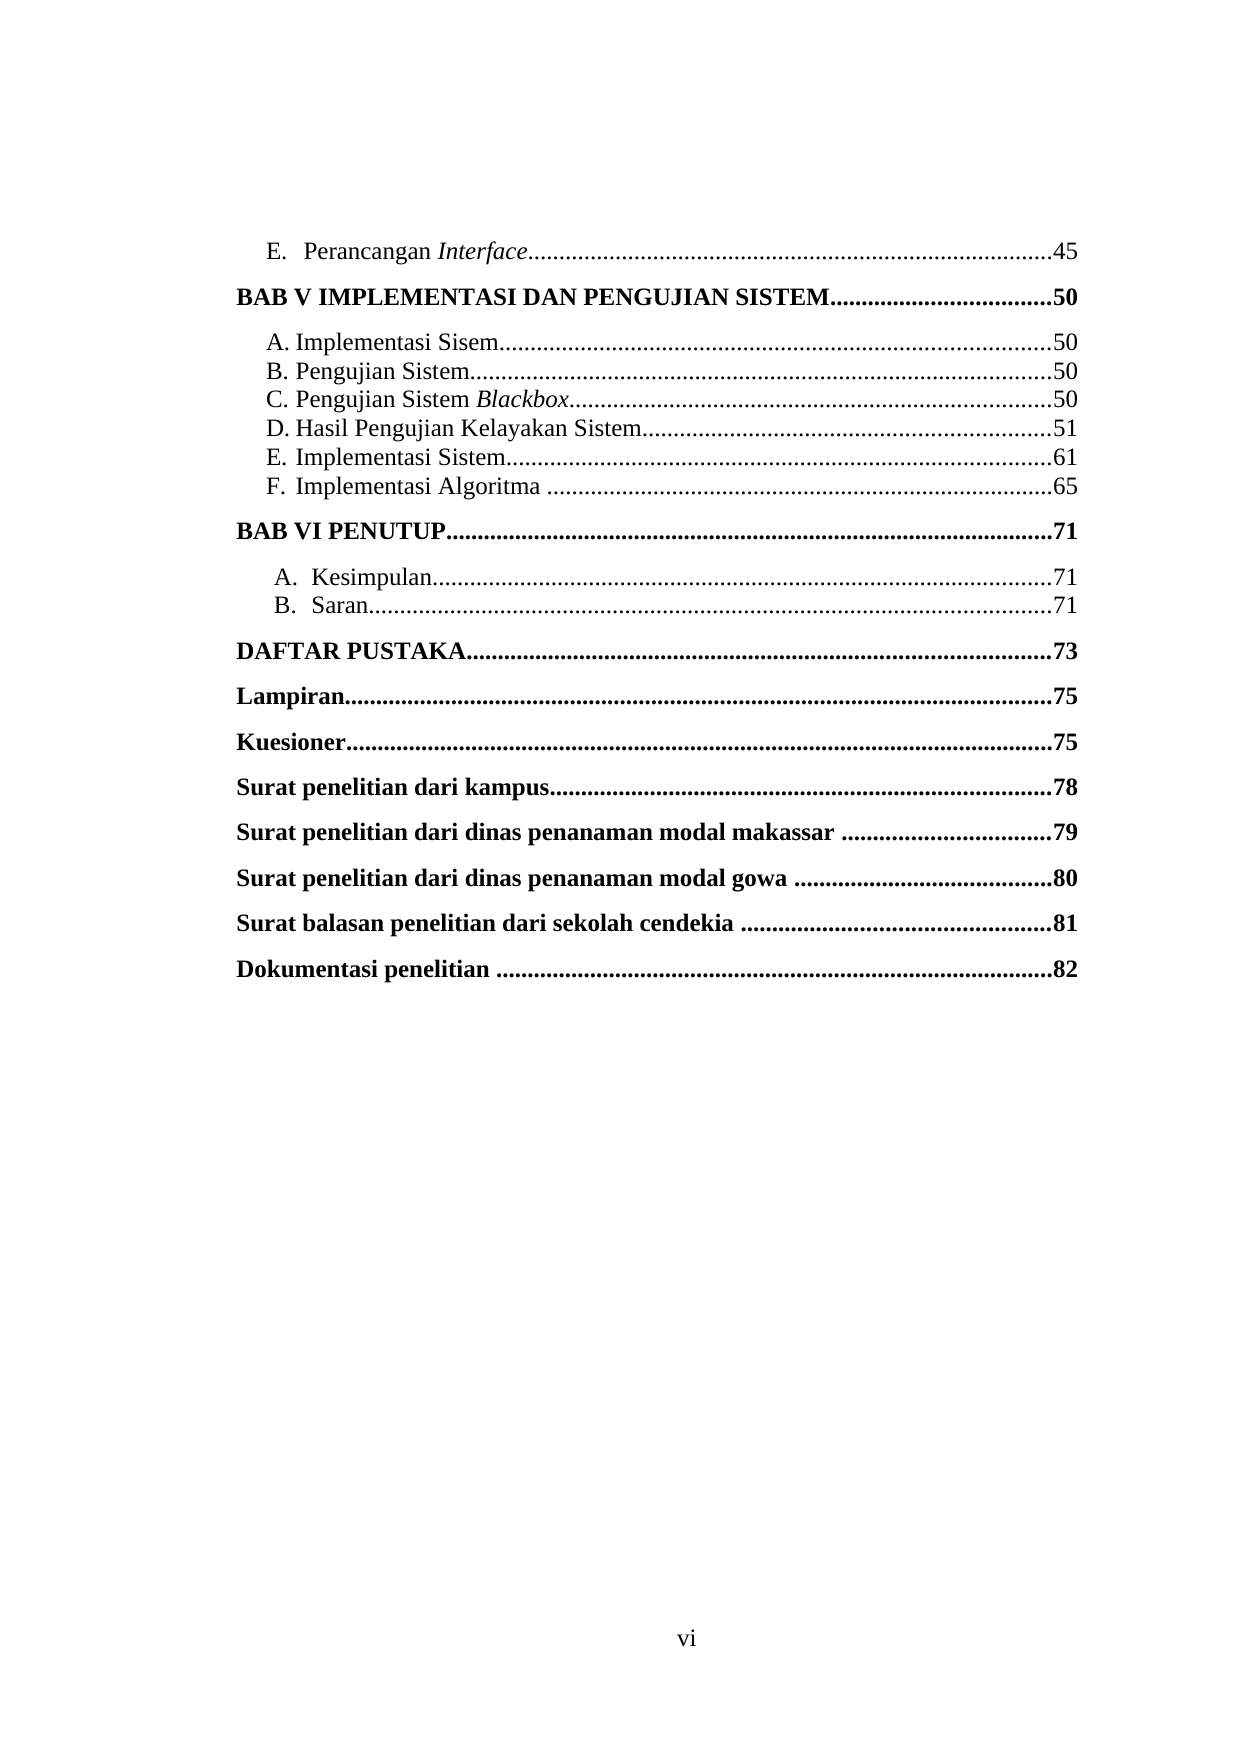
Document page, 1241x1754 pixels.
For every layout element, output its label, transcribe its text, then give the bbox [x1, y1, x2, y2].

text Surat penelitian dari kampus 78 [236, 772, 1063, 801]
text Lampiran 75 [236, 681, 1063, 710]
list Implementasi Sisem 50 [266, 327, 1063, 356]
list Pengujian Sistem Blackbox 50 [266, 384, 1063, 413]
text Dokumentasi penelitian 82 [236, 954, 1063, 982]
list Pengujian Sistem 50 [266, 356, 1063, 384]
list Implementasi Sistem 61 [266, 442, 1063, 471]
text BAB V IMPLEMENTASI DAN PENGUJIAN SISTEM 50 [236, 282, 1063, 310]
list Perancangan Interface 45 [266, 236, 1063, 265]
list Hasil Pengujian Kelayakan Sistem 51 [266, 413, 1063, 442]
list Saran 71 [274, 590, 1063, 619]
list Implementasi Algoritma 65 [266, 471, 1063, 499]
text DAFTAR PUSTAKA 73 [236, 636, 1063, 664]
list Kesimpulan 71 [274, 562, 1063, 590]
text Surat penelitian dari dinas penanaman modal gowa 80 [236, 863, 1063, 892]
text Kuesioner 75 [236, 727, 1063, 755]
text BAB VI PENUTUP 71 [236, 516, 1063, 545]
text Surat penelitian dari dinas penanaman modal makassar 79 [236, 817, 1063, 846]
text Surat balasan penelitian dari sekolah cendekia 81 [236, 908, 1063, 937]
